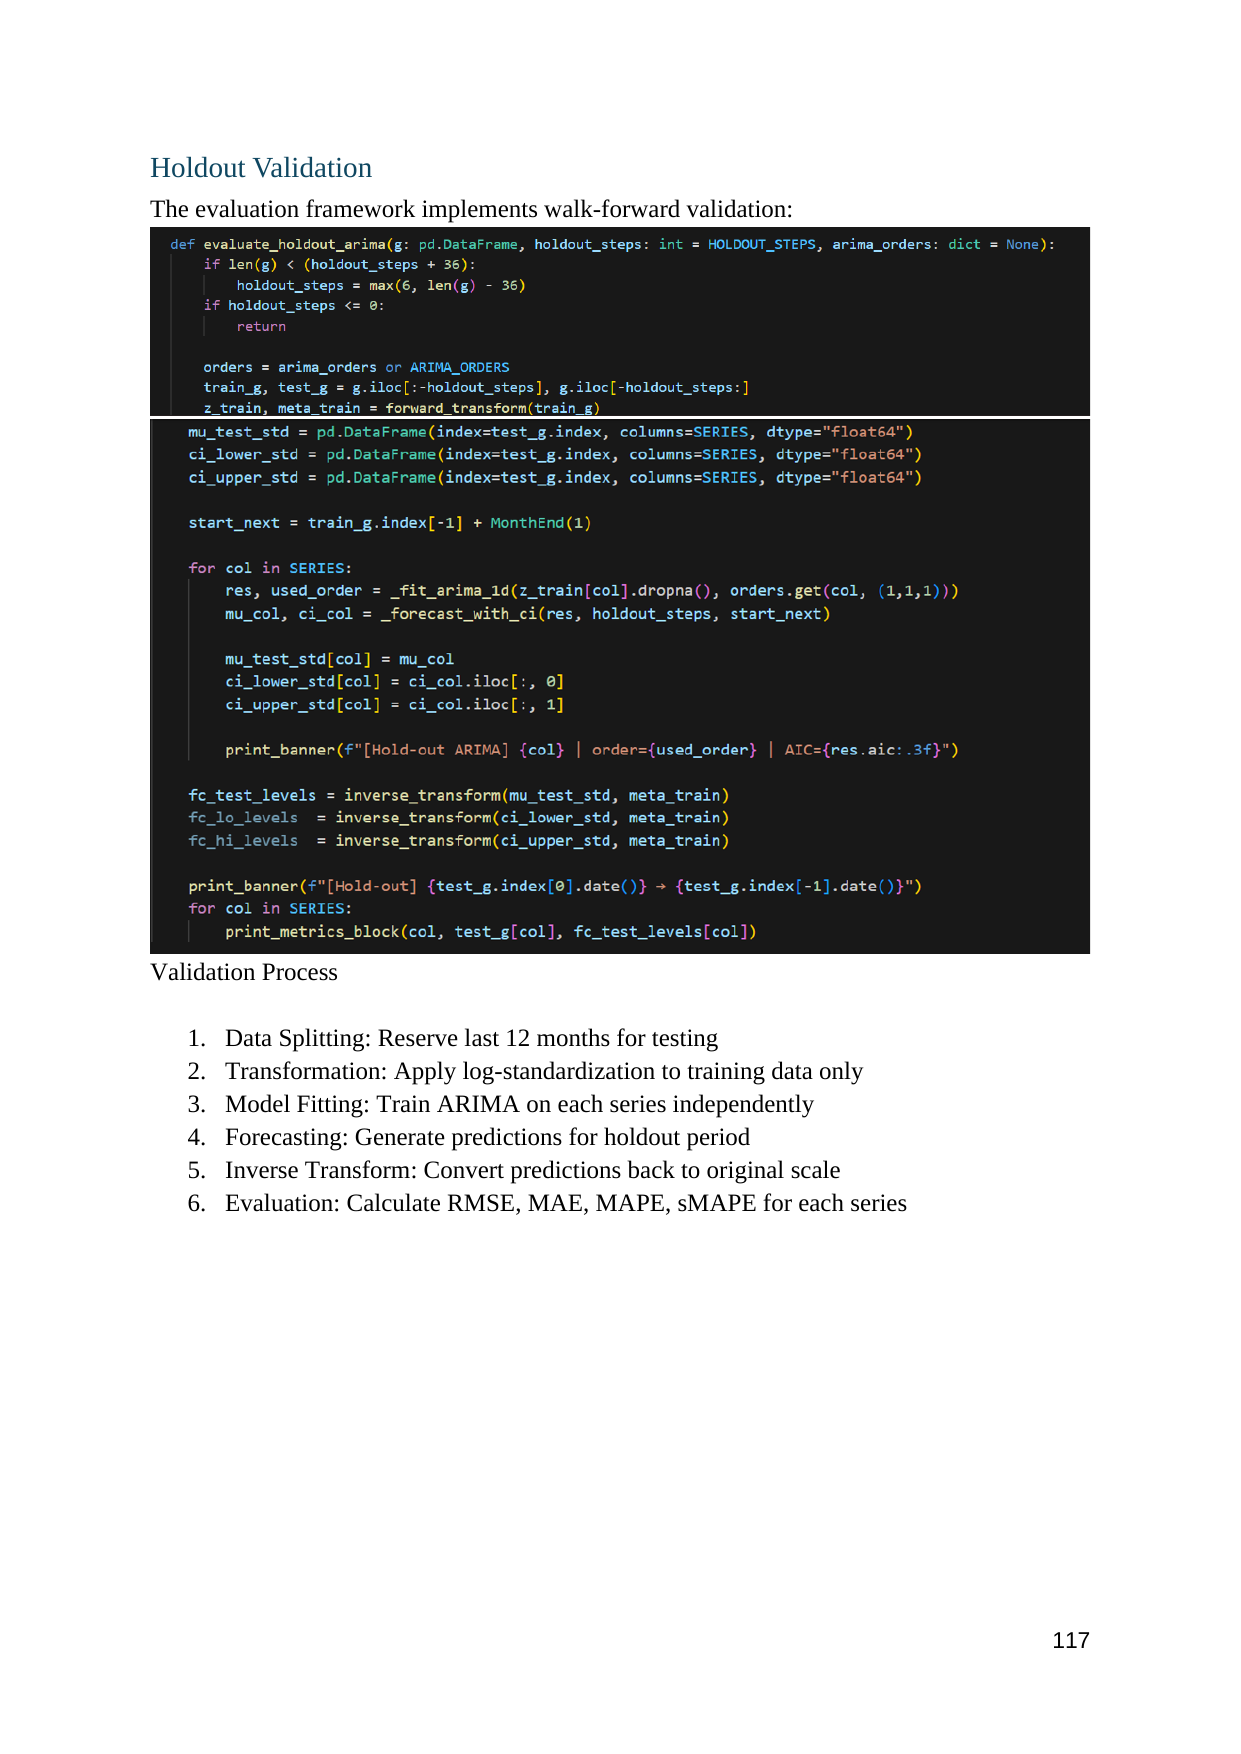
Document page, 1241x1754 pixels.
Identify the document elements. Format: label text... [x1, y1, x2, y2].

list Inverse Transform: Convert predictions back to original scale [187, 1155, 1090, 1184]
list Evaluation: Calculate RMSE, MAE, MAPE, sMAPE for each series [187, 1188, 1090, 1217]
picture [150, 227, 1091, 416]
text The evaluation framework implements walk-forward validation: [150, 194, 1090, 223]
list Forecasting: Generate predictions for holdout period [187, 1122, 1090, 1151]
text Validation Process [150, 957, 1090, 986]
list Data Splitting: Reserve last 12 months for testing [187, 1023, 1090, 1052]
subtitle Holdout Validation [150, 150, 1090, 183]
picture [150, 419, 1091, 954]
list Transformation: Apply log-standardization to training data only [187, 1056, 1090, 1085]
list Model Fitting: Train ARIMA on each series independently [187, 1089, 1090, 1118]
